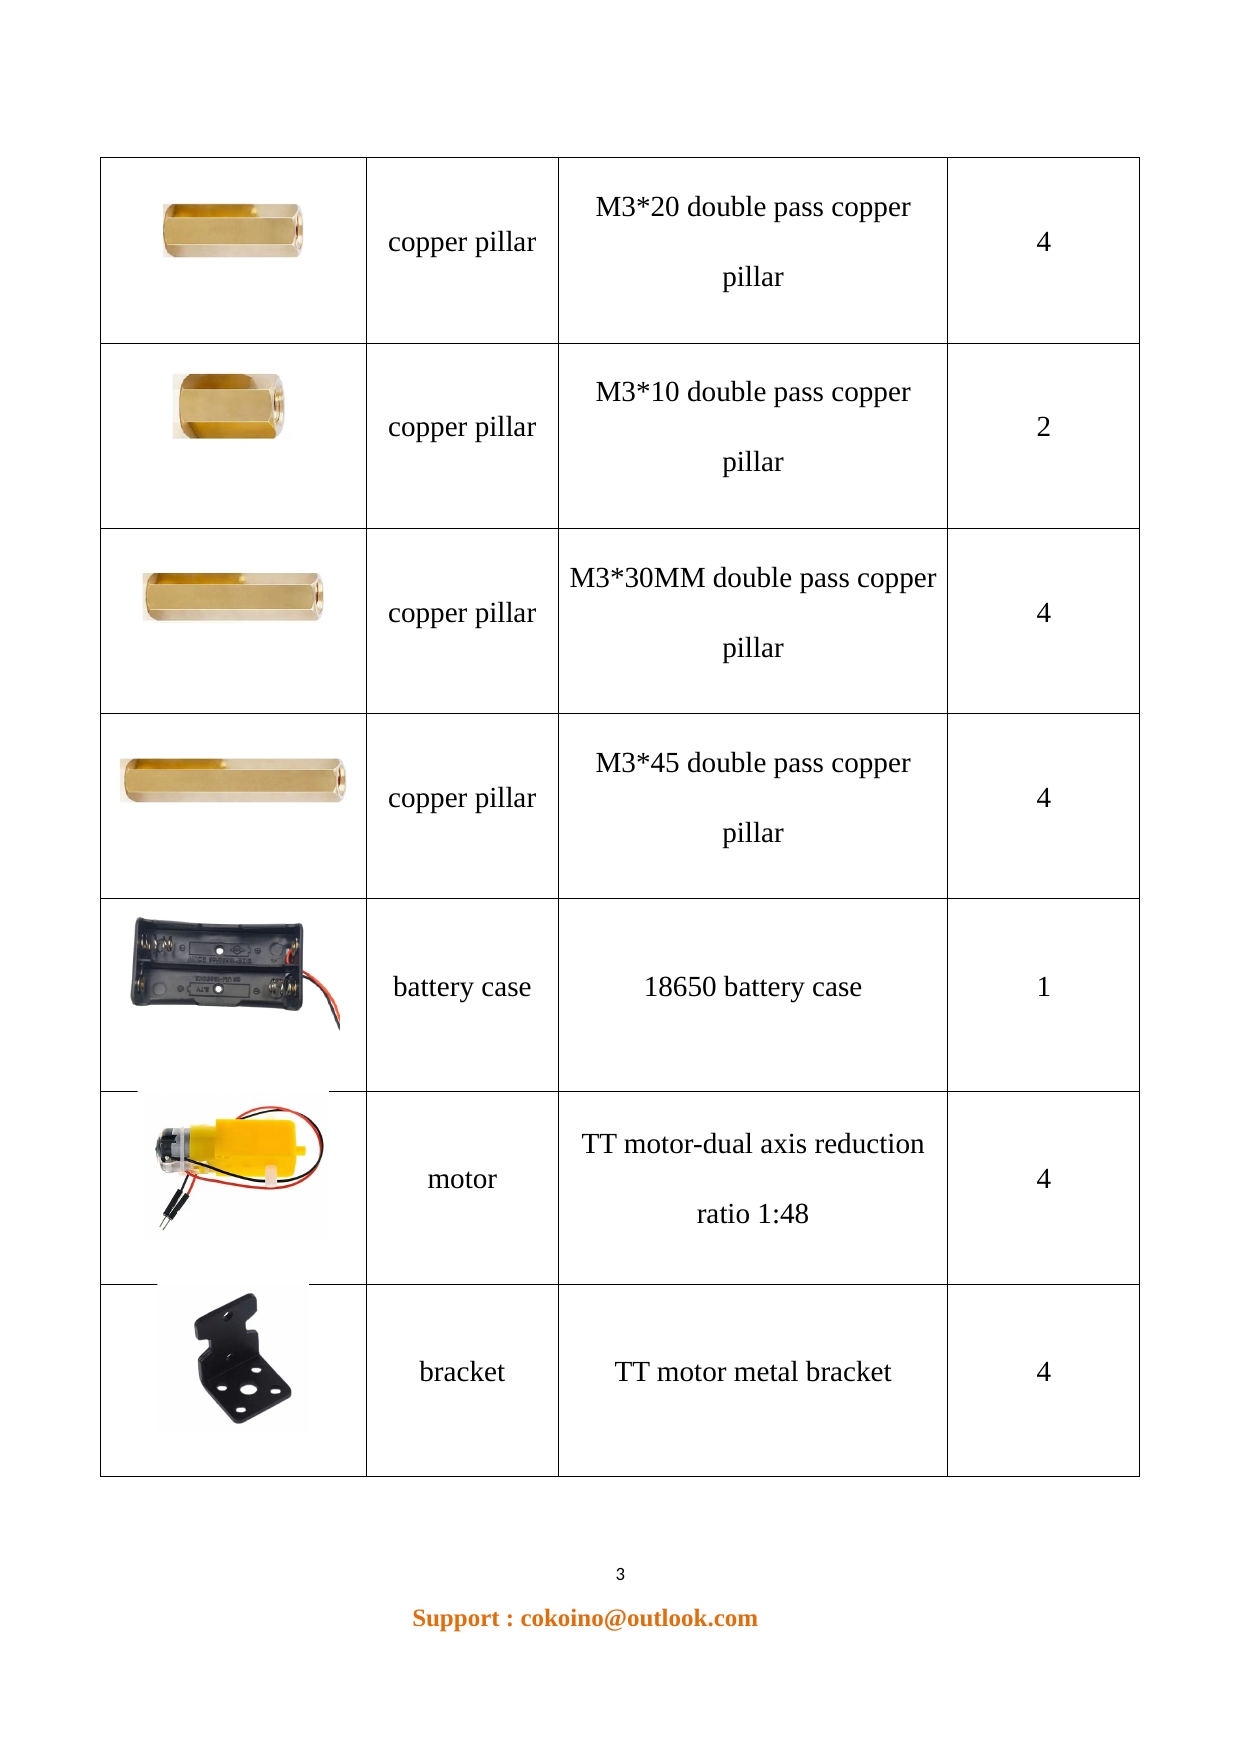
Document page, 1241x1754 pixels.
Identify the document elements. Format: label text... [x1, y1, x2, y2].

picture [163, 203, 304, 258]
table_cell M3*30MM double pass copper pillar [559, 529, 947, 713]
table_cell 4 [948, 1092, 1139, 1283]
table_cell 4 [948, 158, 1139, 342]
table_cell 4 [948, 714, 1139, 898]
table_cell [101, 158, 366, 342]
picture [142, 573, 324, 623]
table_cell [101, 899, 366, 1091]
table_cell copper pillar [367, 529, 558, 713]
table_cell 2 [948, 344, 1139, 528]
table_cell 18650 battery case [559, 899, 947, 1091]
table_cell copper pillar [367, 158, 558, 342]
table_cell [101, 1092, 366, 1283]
table_cell battery case [367, 899, 558, 1091]
table_cell [101, 344, 366, 528]
table_cell 4 [948, 1285, 1139, 1476]
table_cell M3*45 double pass copper pillar [559, 714, 947, 898]
table_cell TT motor-dual axis reduction ratio 1:48 [559, 1092, 947, 1283]
table_cell M3*10 double pass copper pillar [559, 344, 947, 528]
table_cell [101, 529, 366, 713]
table_cell M3*20 double pass copper pillar [559, 158, 947, 342]
table_cell bracket [367, 1285, 558, 1476]
table_cell 1 [948, 899, 1139, 1091]
table_cell [101, 1285, 366, 1476]
table_cell 4 [948, 529, 1139, 713]
picture [126, 899, 340, 1036]
picture [119, 758, 347, 803]
picture [172, 372, 294, 440]
table_cell TT motor metal bracket [559, 1285, 947, 1476]
table_cell copper pillar [367, 344, 558, 528]
picture [137, 1091, 329, 1240]
table_cell copper pillar [367, 714, 558, 898]
table_cell motor [367, 1092, 558, 1283]
table_cell [101, 714, 366, 898]
